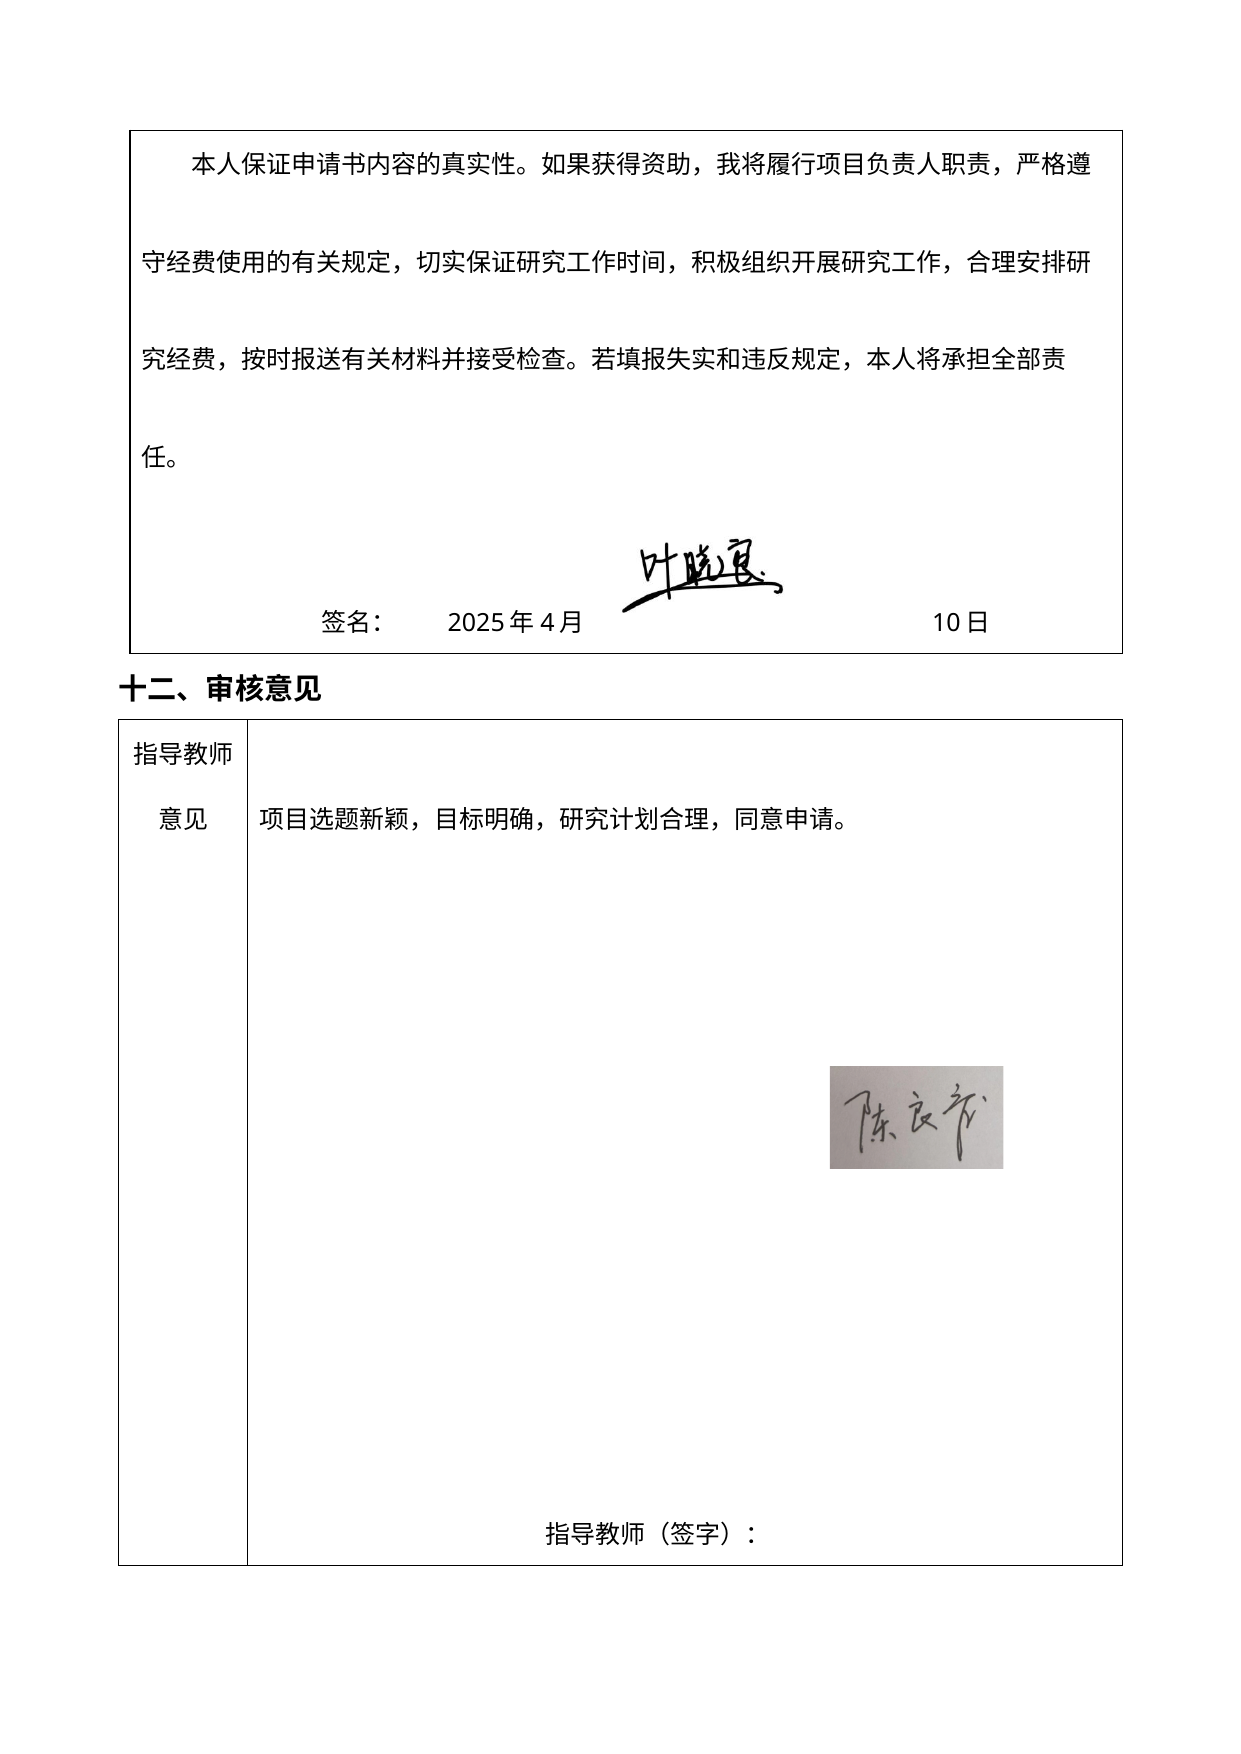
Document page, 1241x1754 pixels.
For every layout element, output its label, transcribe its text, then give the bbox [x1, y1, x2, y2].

table_header 本人保证申请书内容的真实性。如果获得资助，我将履行项目负责人职责，严格遵守经费使用的有关规定，切实保证研究工作时间，积极组织开展研究工作，合理安排研究经费，按时报送有关材料并接受检查。若填报失实和违反规定，本人将承担全部责任。 签名： 2025年 4月 10日 [131, 131, 1122, 653]
picture [614, 525, 793, 619]
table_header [248, 720, 1122, 1565]
table_header 指导教师意见 [119, 720, 247, 1565]
text 十二、审核意见 [118, 654, 1122, 719]
